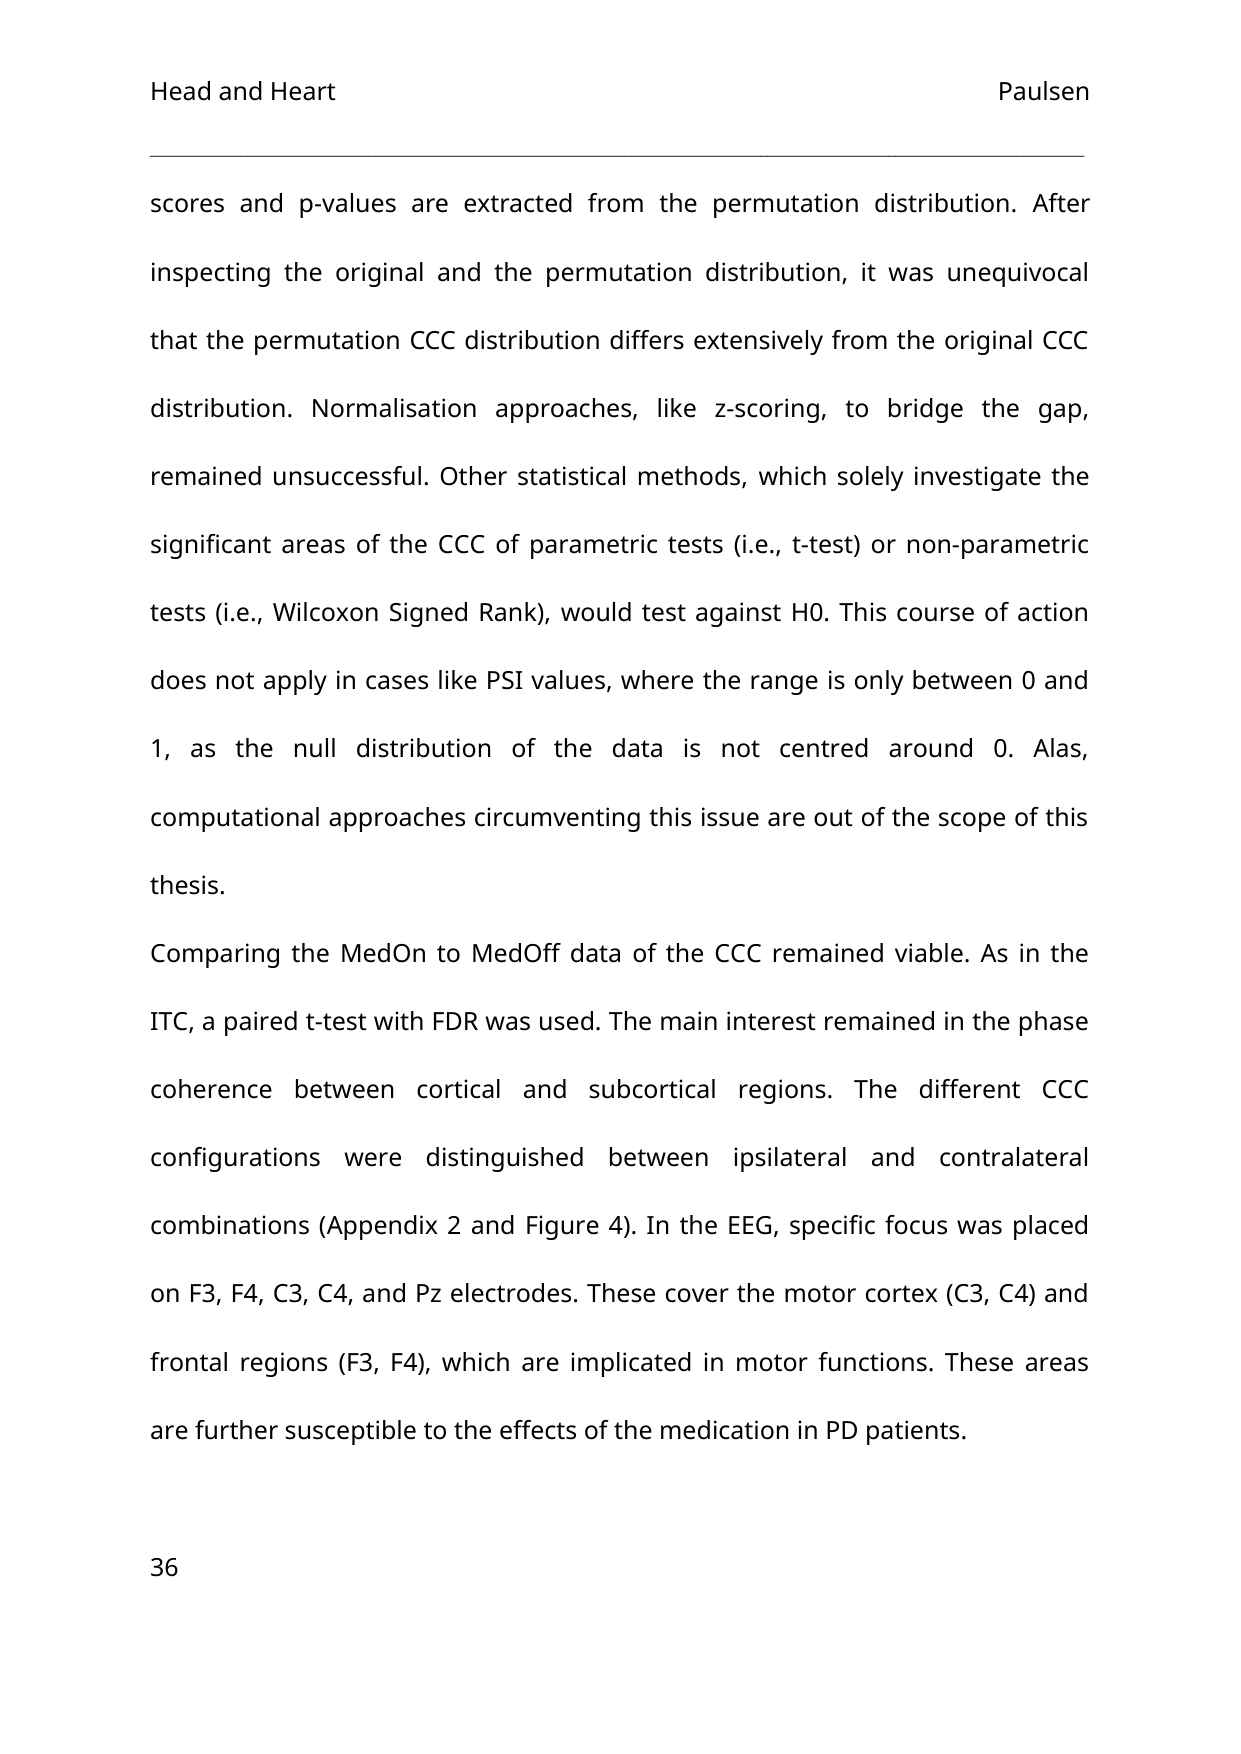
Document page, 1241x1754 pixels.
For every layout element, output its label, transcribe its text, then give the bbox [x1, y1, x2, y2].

text Comparing the MedOn to MedOff data of the CCC remained viable. As in the ITC, a paired t-test with FDR was used. The main interest remained in the phase coherence between cortical and subcortical regions. The different CCC configurations were distinguished between ipsilateral and contralateral combinations (Appendix 2 and Figure 4). In the EEG, specific focus was placed on F3, F4, C3, C4, and Pz electrodes. These cover the motor cortex (C3, C4) and frontal regions (F3, F4), which are implicated in motor functions. These areas are further susceptible to the effects of the medication in PD patients. [150, 935, 1090, 1446]
